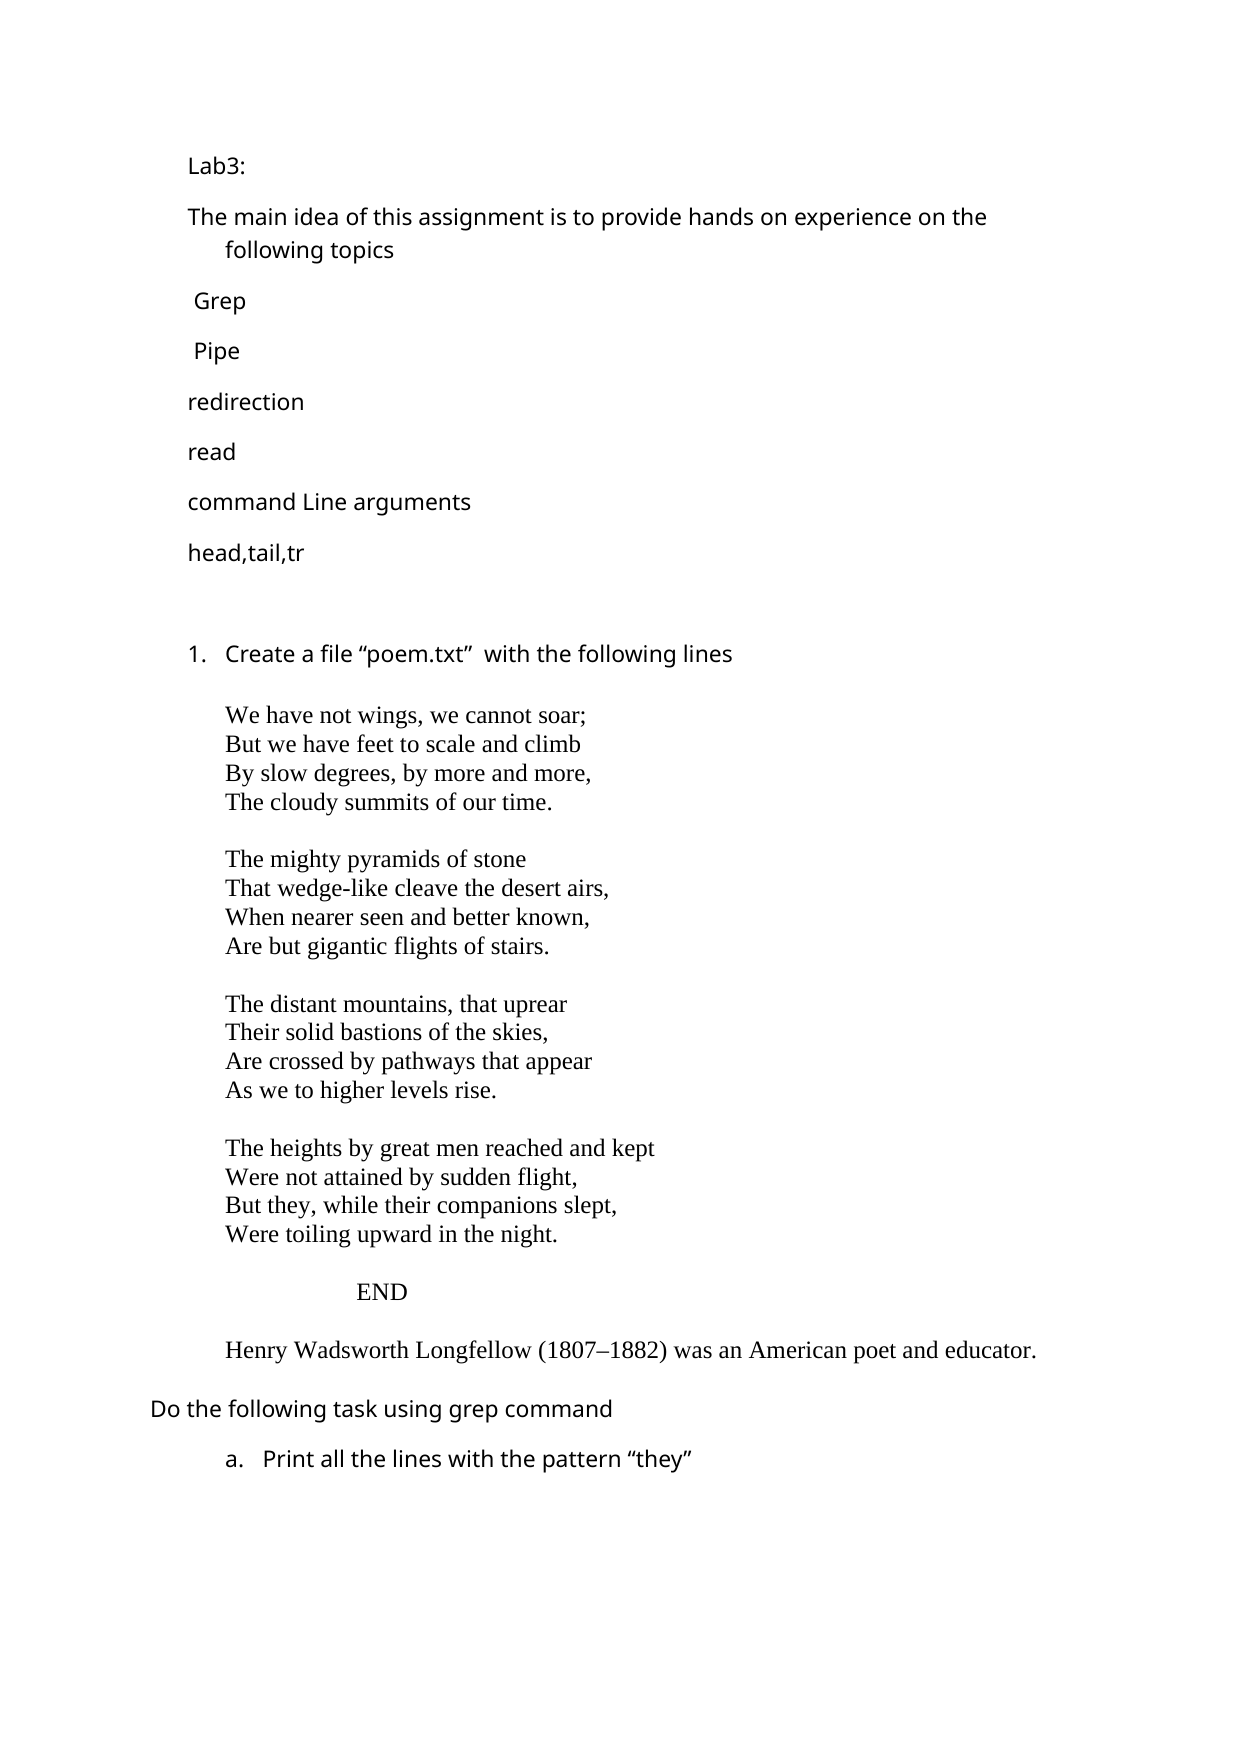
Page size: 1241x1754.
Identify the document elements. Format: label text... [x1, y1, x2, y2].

text redirection [187, 385, 1090, 417]
text The heights by great men reached and kept Were not attained by sudden flight, But they, while their companions slept, Were toiling upward in the night. [225, 1133, 1090, 1248]
text Lab3: [187, 150, 1090, 181]
text The distant mountains, that uprear Their solid bastions of the skies, Are crossed by pathways that appear As we to higher levels rise. [225, 989, 1090, 1104]
text head,tail,tr [187, 537, 1090, 568]
text Henry Wadsworth Longfellow (1807–1882) was an American poet and educator. [225, 1335, 1090, 1364]
text read [187, 436, 1090, 467]
text Grep [187, 284, 1090, 316]
text We have not wings, we cannot soar; But we have feet to scale and climb By slow degrees, by more and more, The cloudy summits of our time. [225, 700, 1090, 815]
text Pipe [187, 335, 1090, 366]
list Create a file “poem.txt” with the following lines [187, 637, 1090, 669]
text Do the following task using grep command [150, 1393, 1090, 1424]
text END [225, 1277, 1090, 1306]
text The main idea of this assignment is to provide hands on experience on the following topics [187, 200, 1090, 265]
text command Line arguments [187, 486, 1090, 517]
text The mighty pyramids of stone That wedge-like cleave the desert airs, When nearer seen and better known, Are but gigantic flights of stairs. [225, 844, 1090, 959]
list Print all the lines with the pattern “they” [225, 1443, 1090, 1474]
